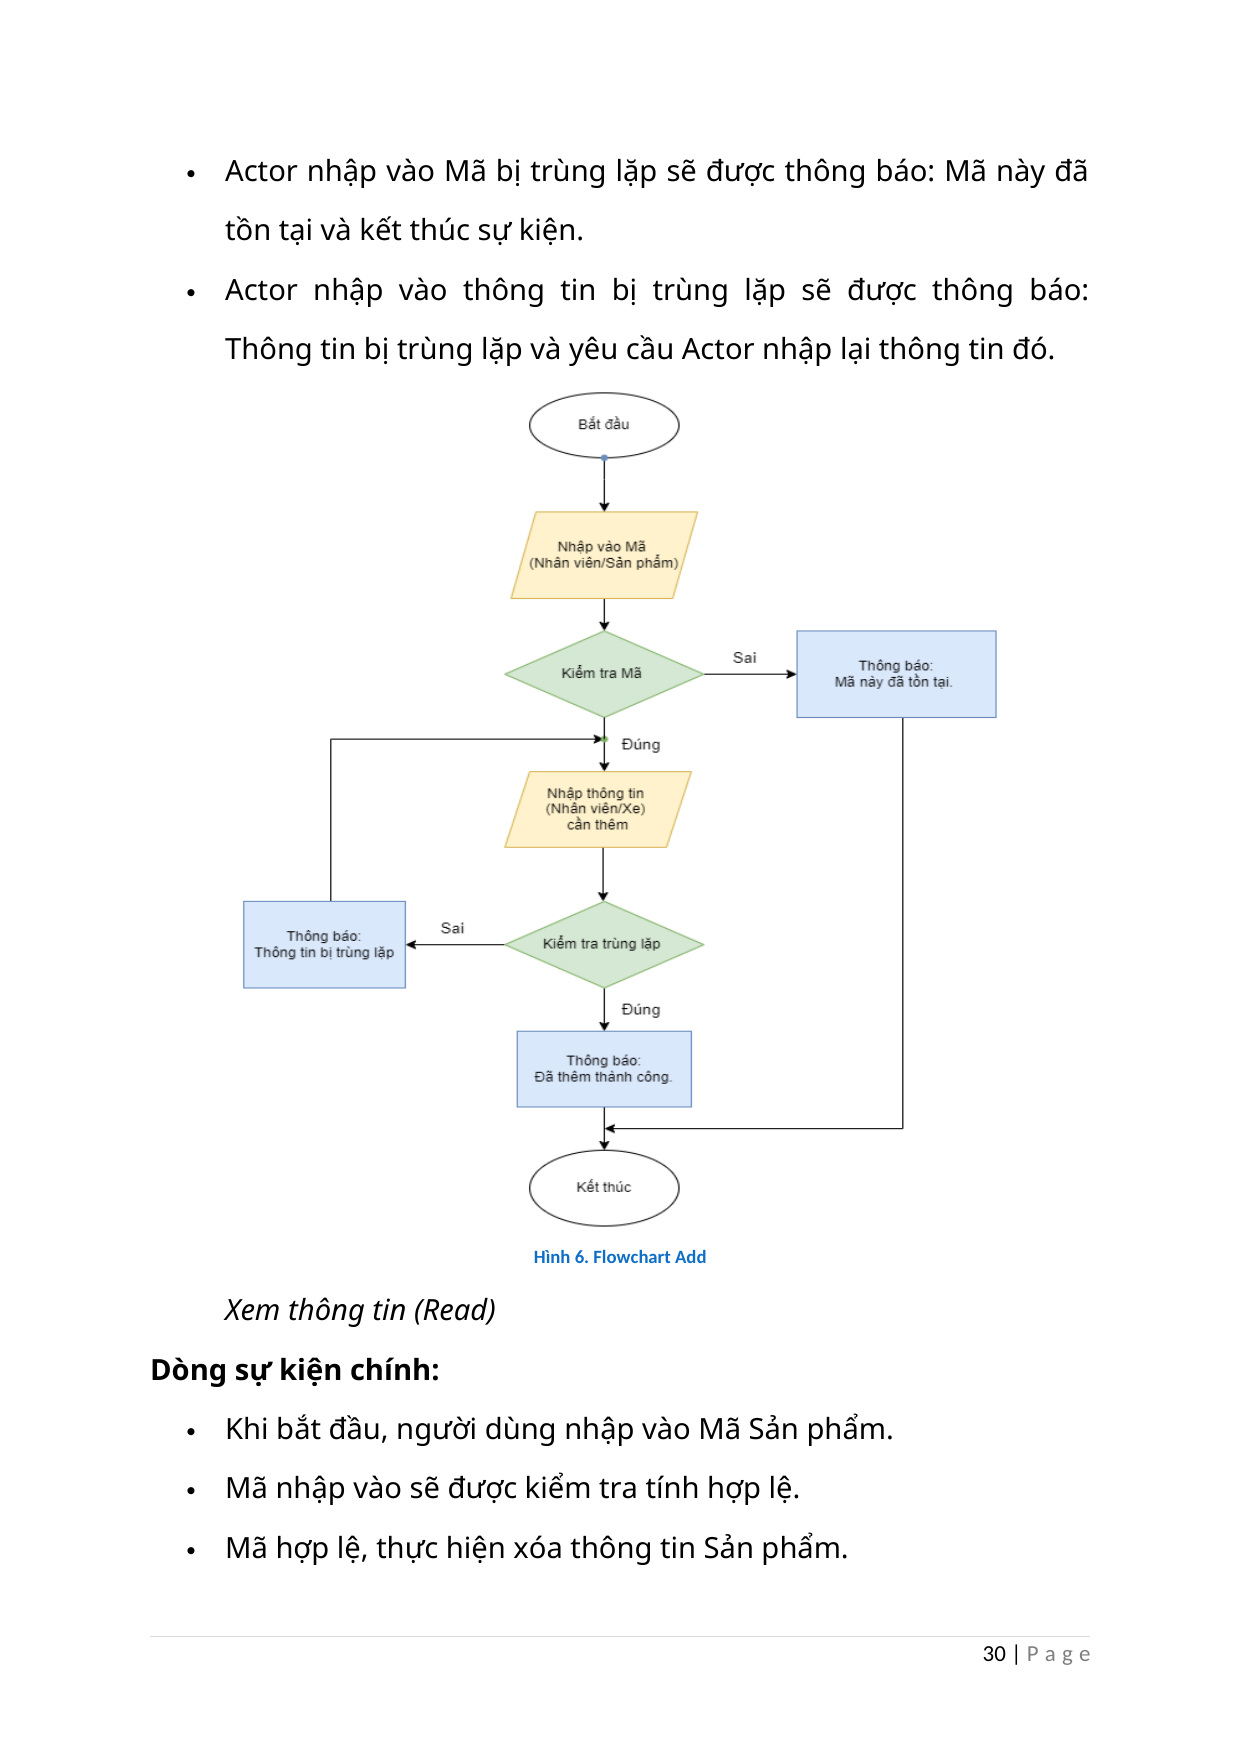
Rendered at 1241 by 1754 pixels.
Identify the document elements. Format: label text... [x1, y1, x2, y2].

list Mã hợp lệ, thực hiện xóa thông tin Sản phẩm. [187, 1527, 1090, 1567]
list Actor nhập vào thông tin bị trùng lặp sẽ được thông báo: Thông tin bị trùng lặp và yêu cầu Actor nhập lại thông tin đó. [187, 269, 1090, 368]
list Actor nhập vào Mã bị trùng lặp sẽ được thông báo: Mã này đã tồn tại và kết thúc sự kiện. [187, 150, 1090, 249]
list Khi bắt đầu, người dùng nhập vào Mã Sản phẩm. [187, 1408, 1090, 1448]
text Hình 6. Flowchart Add [150, 1246, 1090, 1268]
list Mã nhập vào sẽ được kiểm tra tính hợp lệ. [187, 1468, 1090, 1507]
list Xem thông tin (Read) [225, 1289, 1090, 1329]
picture [237, 387, 1003, 1232]
text Dòng sự kiện chính: [150, 1349, 1090, 1388]
